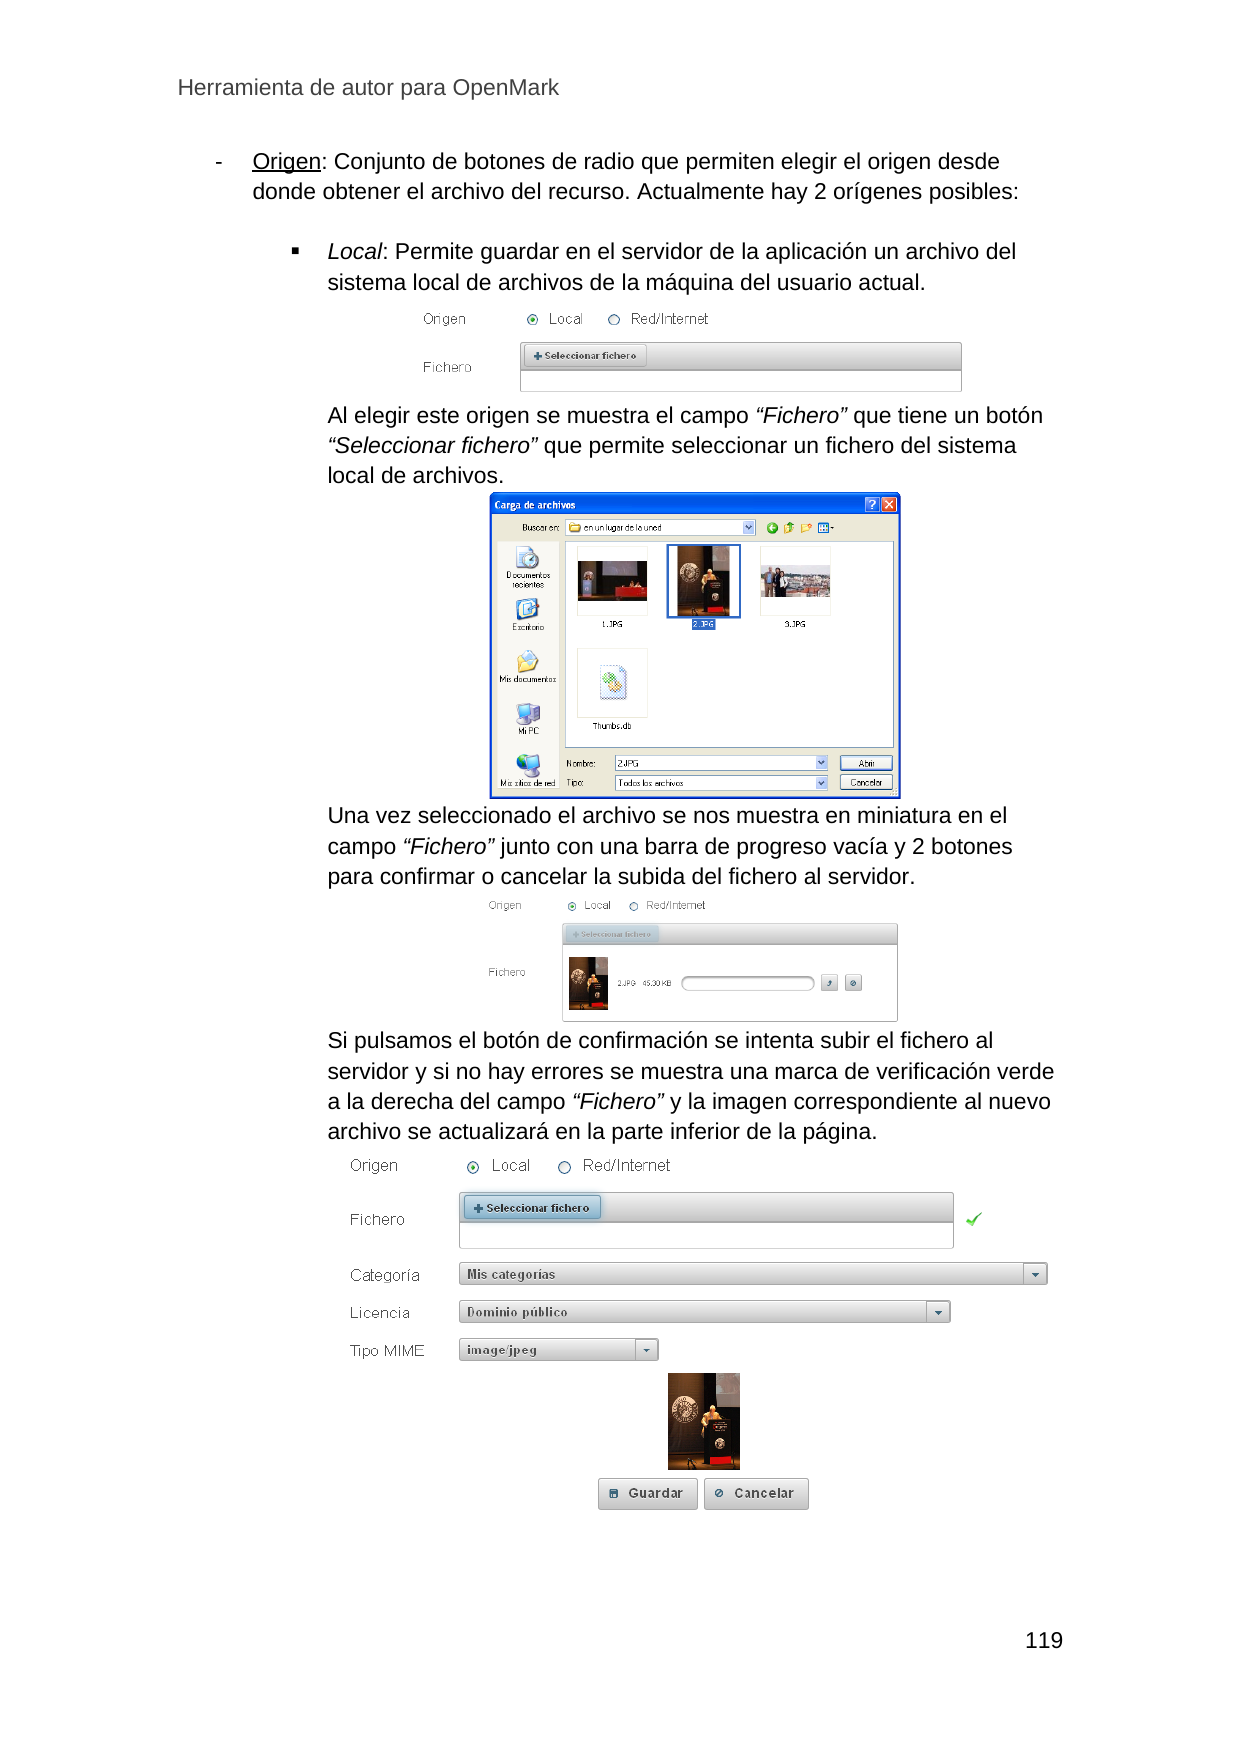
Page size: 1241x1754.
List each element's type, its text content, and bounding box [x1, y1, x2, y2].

picture [489, 492, 901, 799]
picture [480, 893, 910, 1024]
list Origen: Conjunto de botones de radio que permiten elegir el origen desde donde obtener el archivo del recurso. Actualmente hay 2 orígenes posibles: [215, 148, 1063, 204]
picture [336, 1148, 1054, 1518]
picture [414, 298, 976, 398]
list Local: Permite guardar en el servidor de la aplicación un archivo del sistema local de archivos de la máquina del usuario actual. [290, 238, 1063, 295]
list Al elegir este origen se muestra el campo “Fichero” que tiene un botón “Seleccionar fichero” que permite seleccionar un fichero del sistema local de archivos. [327, 402, 1063, 489]
list Una vez seleccionado el archivo se nos muestra en miniatura en el campo “Fichero” junto con una barra de progreso vacía y 2 botones para confirmar o cancelar la subida del fichero al servidor. [327, 802, 1063, 889]
list Si pulsamos el botón de confirmación se intenta subir el fichero al servidor y si no hay errores se muestra una marca de verificación verde a la derecha del campo “Fichero” y la imagen correspondiente al nuevo archivo se actualizará en la parte inferior de la página. [327, 1027, 1063, 1144]
